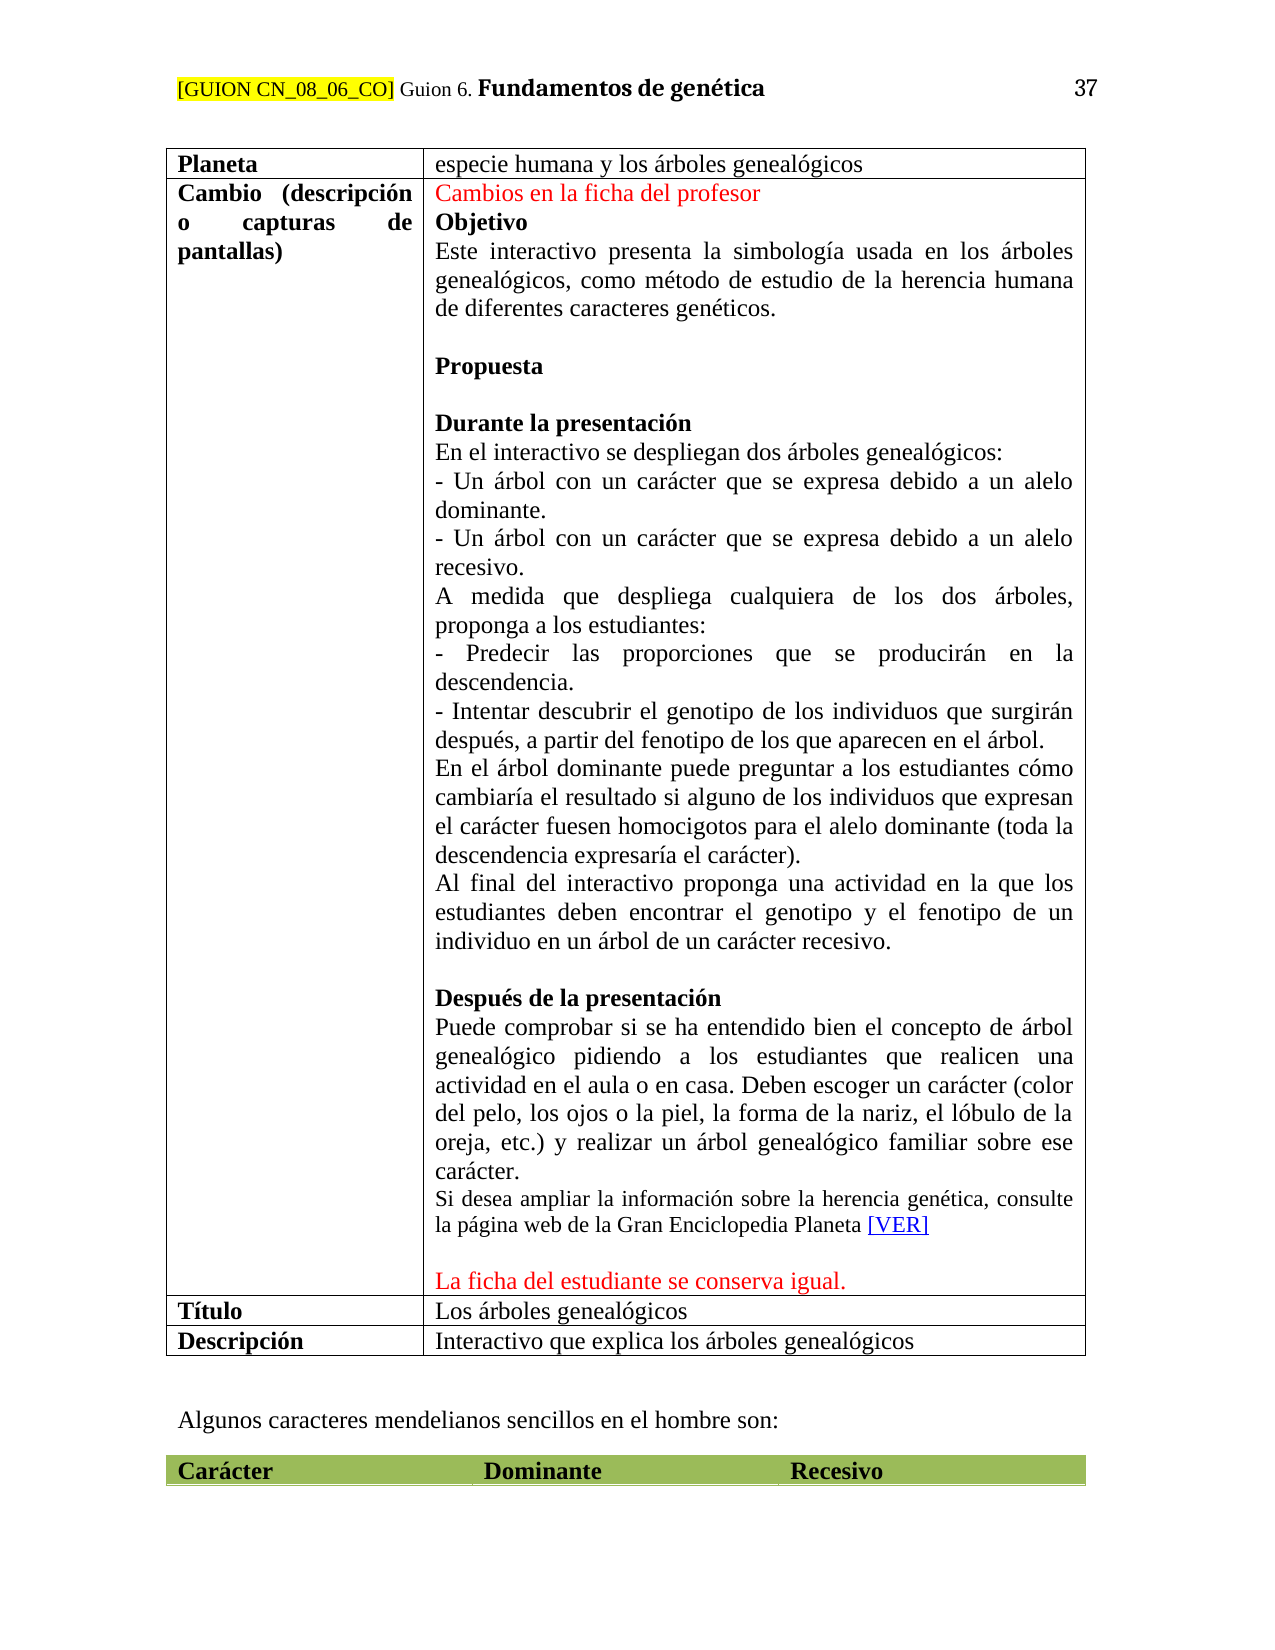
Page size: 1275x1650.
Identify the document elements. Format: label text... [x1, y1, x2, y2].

table_cell Cambios en la ficha del profesor Objetivo Este interactivo presenta la simbología usada en los árboles genealógicos, como método de estudio de la herencia humana de diferentes caracteres genéticos. Propuesta Durante la presentación En el interactivo se despliegan dos árboles genealógicos: - Un árbol con un carácter que se expresa debido a un alelo dominante. - Un árbol con un carácter que se expresa debido a un alelo recesivo. A medida que despliega cualquiera de los dos árboles, proponga a los estudiantes: - Predecir las proporciones que se producirán en la descendencia. - Intentar descubrir el genotipo de los individuos que surgirán después, a partir del fenotipo de los que aparecen en el árbol. En el árbol dominante puede preguntar a los estudiantes cómo cambiaría el resultado si alguno de los individuos que expresan el carácter fuesen homocigotos para el alelo dominante (toda la descendencia expresaría el carácter). Al final del interactivo proponga una actividad en la que los estudiantes deben encontrar el genotipo y el fenotipo de un individuo en un árbol de un carácter recesivo. Después de la presentación Puede comprobar si se ha entendido bien el concepto de árbol genealógico pidiendo a los estudiantes que realicen una actividad en el aula o en casa. Deben escoger un carácter (color del pelo, los ojos o la piel, la forma de la nariz, el lóbulo de la oreja, etc.) y realizar un árbol genealógico familiar sobre ese carácter. Si desea ampliar la información sobre la herencia genética, consulte la página web de la Gran Enciclopedia Planeta [VER] La ficha del estudiante se conserva igual. [424, 179, 1085, 1295]
text Algunos caracteres mendelianos sencillos en el hombre son: [177, 1405, 1098, 1434]
table_cell Título [167, 1296, 423, 1325]
table_cell Los árboles genealógicos [424, 1296, 1085, 1325]
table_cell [167, 149, 423, 177]
table_cell Interactivo que explica los árboles genealógicos [424, 1326, 1085, 1354]
table_cell Descripción [167, 1326, 423, 1354]
table_header Carácter [167, 1456, 472, 1484]
table_cell Cambio (descripción o capturas de pantallas) [167, 179, 423, 1295]
table_header Recesivo [779, 1456, 1085, 1484]
table_header Dominante [473, 1456, 778, 1484]
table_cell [424, 149, 1085, 177]
